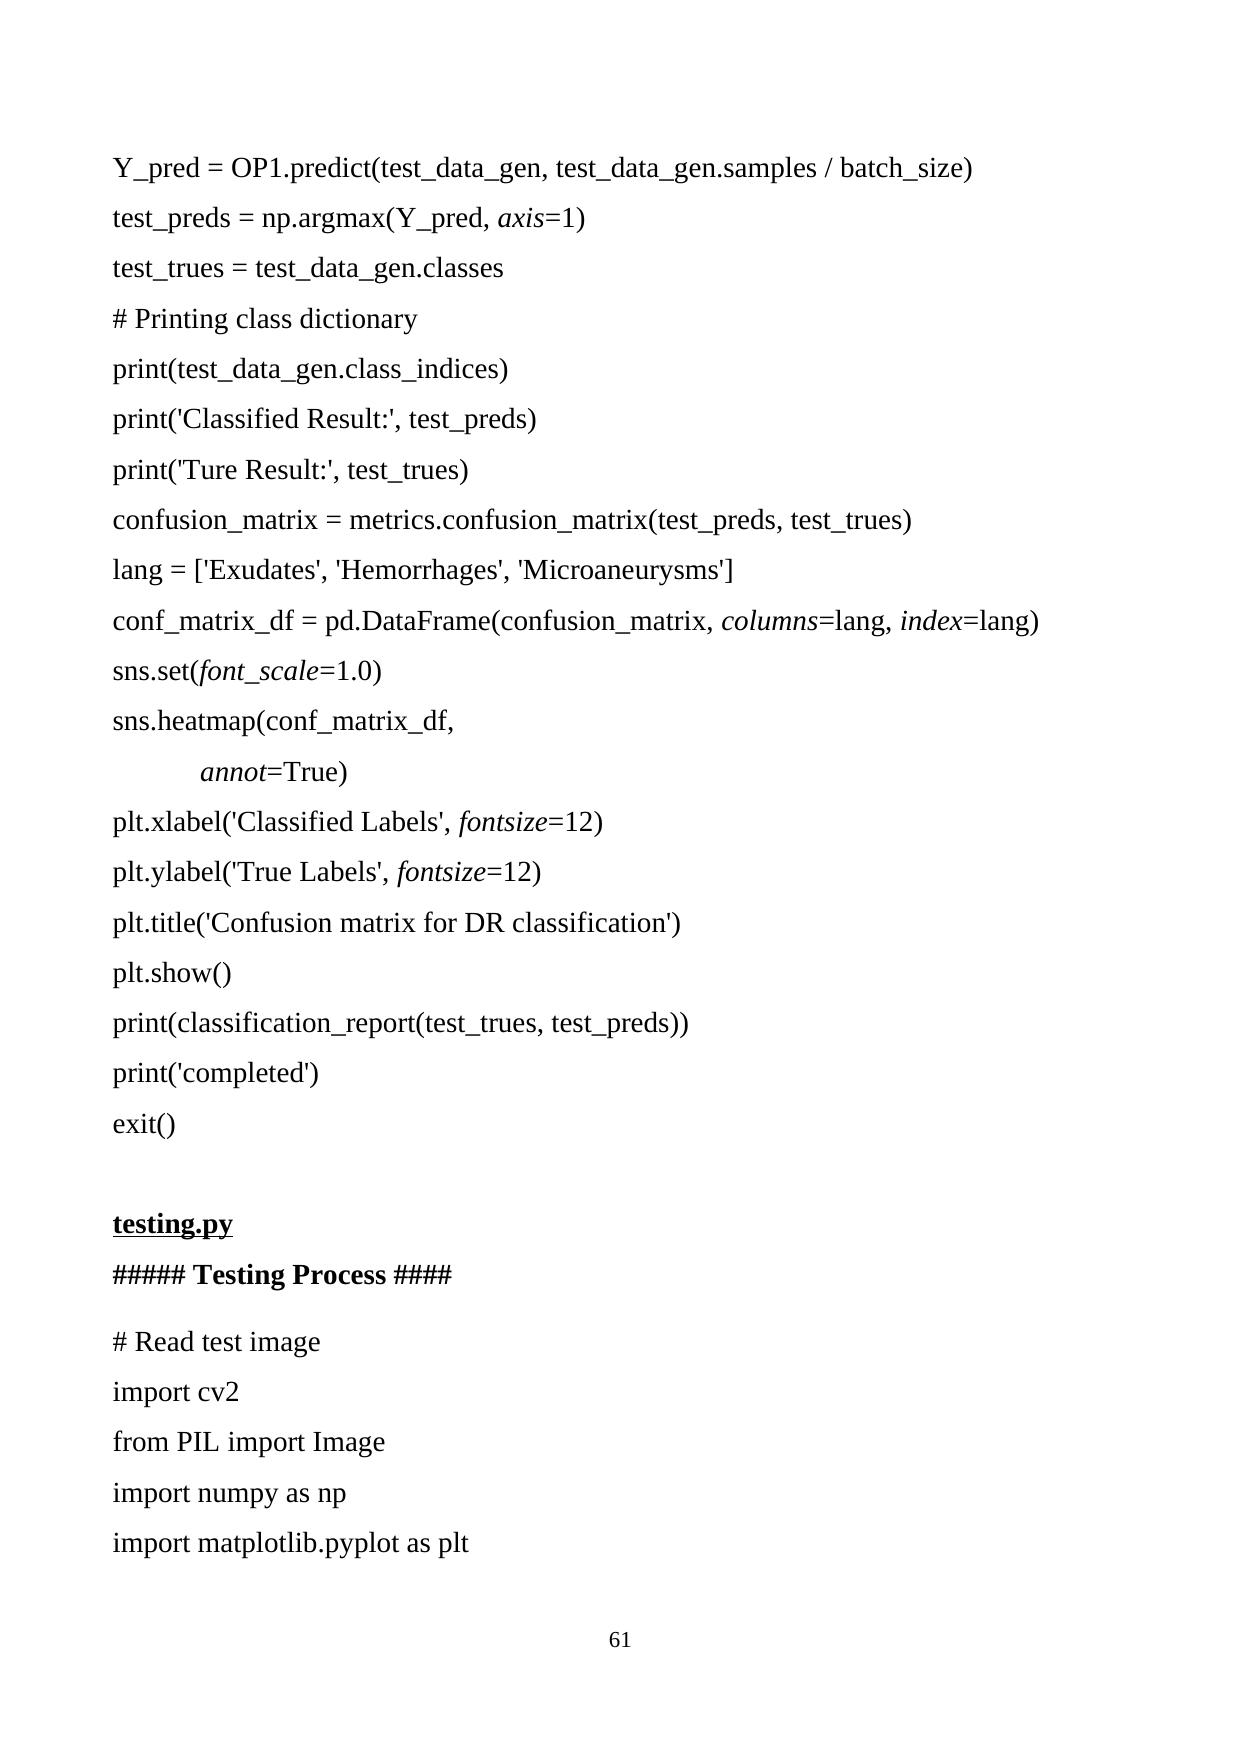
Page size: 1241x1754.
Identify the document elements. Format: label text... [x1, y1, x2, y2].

text plt.xlabel('Classified Labels', fontsize=12) [112, 804, 1128, 838]
text import numpy as np [112, 1475, 1128, 1508]
text confusion_matrix = metrics.confusion_matrix(test_preds, test_trues) [112, 502, 1128, 536]
text exit() [112, 1106, 1128, 1139]
text plt.ylabel('True Labels', fontsize=12) [112, 854, 1128, 888]
text from PIL import Image [112, 1424, 1128, 1458]
text sns.heatmap(conf_matrix_df, [112, 703, 1128, 737]
text annot=True) [112, 754, 1128, 787]
text import matplotlib.pyplot as plt [112, 1525, 1128, 1559]
text sns.set(font_scale=1.0) [112, 653, 1128, 687]
text Y_pred = OP1.predict(test_data_gen, test_data_gen.samples / batch_size) [112, 150, 1128, 183]
text print(classification_report(test_trues, test_preds)) [112, 1005, 1128, 1039]
text test_preds = np.argmax(Y_pred, axis=1) [112, 200, 1128, 234]
text print('Ture Result:', test_trues) [112, 452, 1128, 485]
text plt.title('Confusion matrix for DR classification') [112, 905, 1128, 938]
text print('completed') [112, 1056, 1128, 1089]
text # Read test image [112, 1324, 1128, 1357]
text test_trues = test_data_gen.classes [112, 251, 1128, 284]
text plt.show() [112, 955, 1128, 988]
text import cv2 [112, 1374, 1128, 1408]
text ##### Testing Process #### [112, 1257, 1128, 1290]
text print('Classified Result:', test_preds) [112, 402, 1128, 435]
text testing.py [112, 1207, 1128, 1240]
text conf_matrix_df = pd.DataFrame(confusion_matrix, columns=lang, index=lang) [112, 603, 1128, 636]
text lang = ['Exudates', 'Hemorrhages', 'Microaneurysms'] [112, 552, 1128, 586]
text # Printing class dictionary [112, 301, 1128, 334]
text print(test_data_gen.class_indices) [112, 351, 1128, 385]
